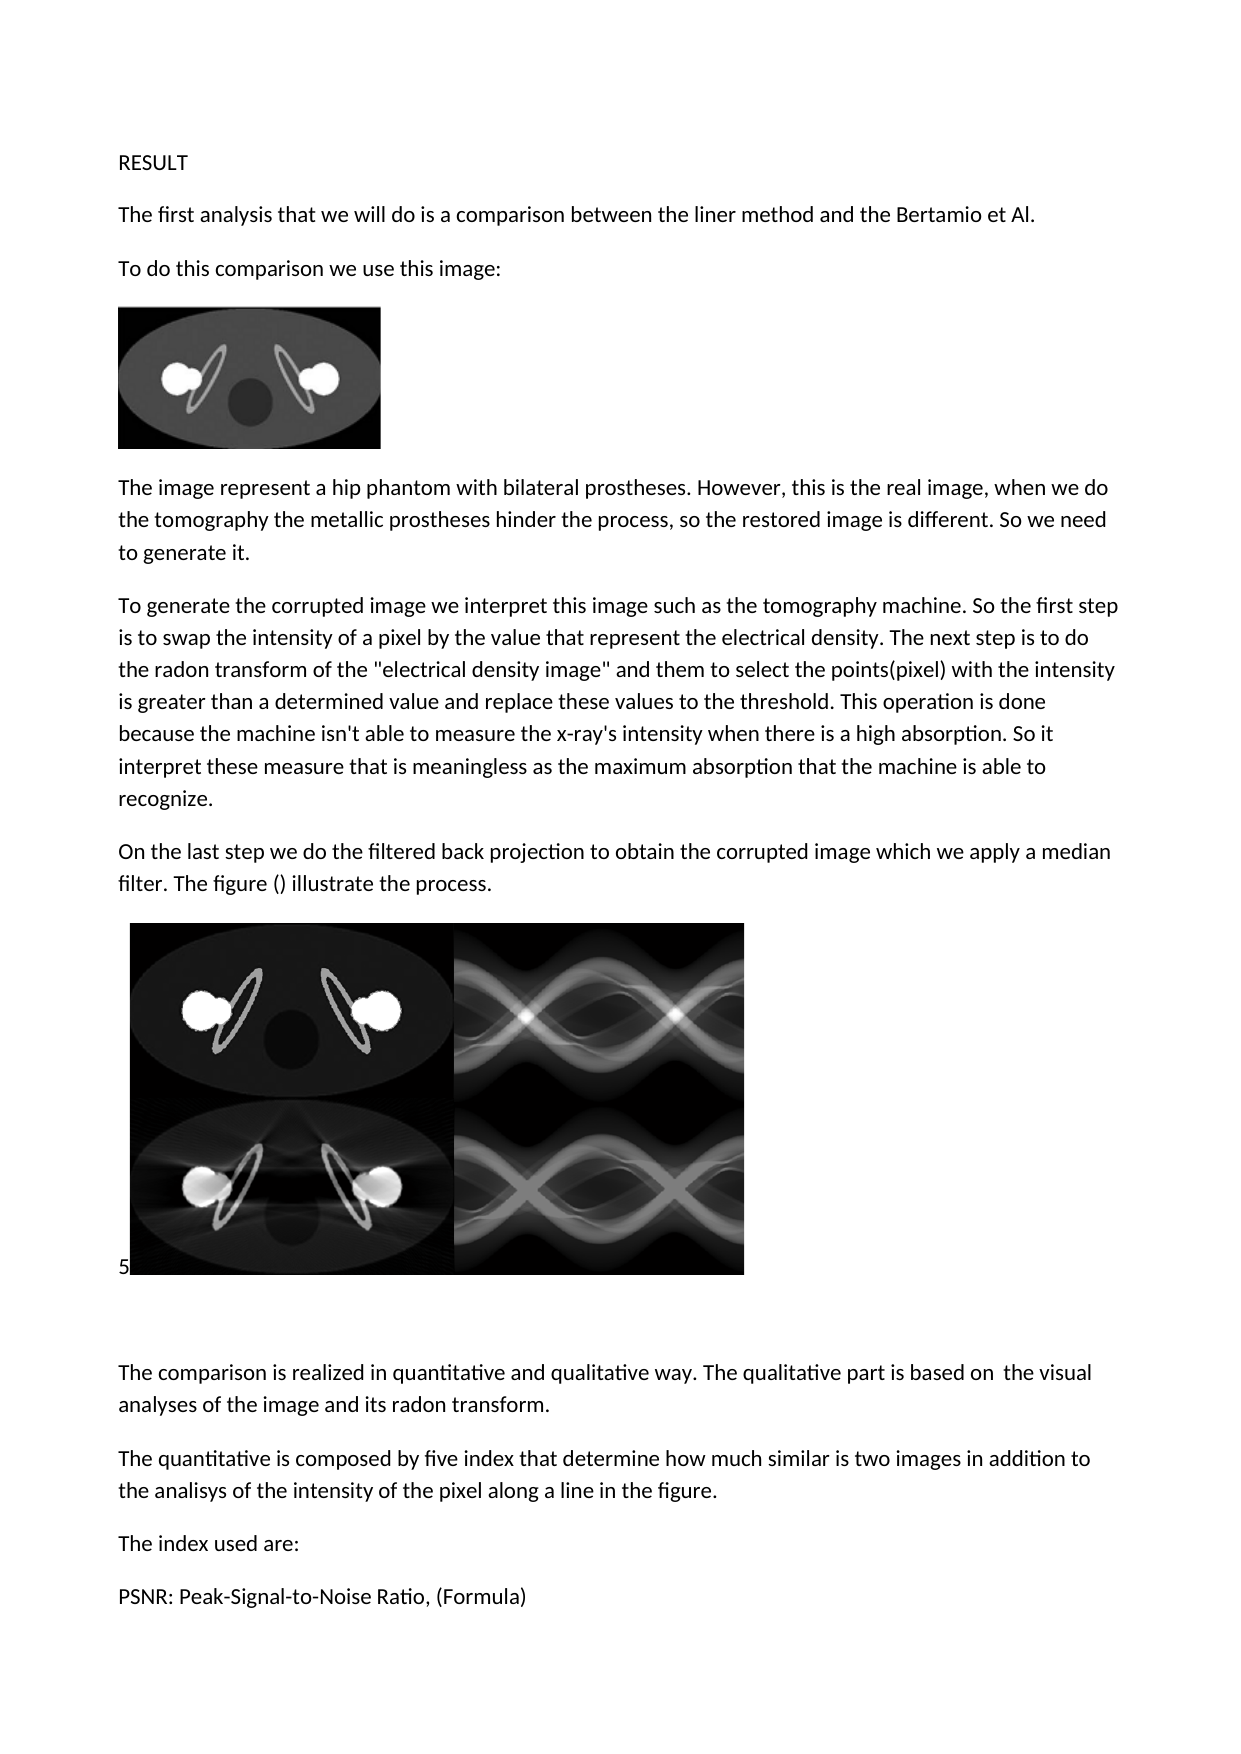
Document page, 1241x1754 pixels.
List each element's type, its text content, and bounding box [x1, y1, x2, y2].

text To do this comparison we use this image: [118, 254, 1122, 282]
text The quantitative is composed by five index that determine how much similar is two images in addition to the analisys of the intensity of the pixel along a line in the figure. [118, 1444, 1122, 1504]
text The image represent a hip phantom with bilateral prostheses. However, this is the real image, when we do the tomography the metallic prostheses hinder the process, so the restored image is different. So we need to generate it. [118, 473, 1122, 566]
picture [129, 922, 745, 1275]
picture [118, 306, 381, 449]
text RESULT [118, 148, 1122, 176]
text The index used are: [118, 1529, 1122, 1557]
text The first analysis that we will do is a comparison between the liner method and the Bertamio et Al. [118, 201, 1122, 229]
text The comparison is realized in quantitative and qualitative way. The qualitative part is based on the visual analyses of the image and its radon transform. [118, 1358, 1122, 1419]
text To generate the corrupted image we interpret this image such as the tomography machine. So the first step is to swap the intensity of a pixel by the value that represent the electrical density. The next step is to do the radon transform of the "electrical density image" and them to select the points(pixel) with the intensity is greater than a determined value and replace these values to the threshold. This operation is done because the machine isn't able to measure the x-ray's intensity when there is a high absorption. So it interpret these measure that is meaningless as the maximum absorption that the machine is able to recognize. [118, 591, 1122, 812]
text On the last step we do the filtered back projection to obtain the corrupted image which we apply a median filter. The figure () illustrate the process. [118, 837, 1122, 897]
text PSNR: Peak-Signal-to-Noise Ratio, (Formula) [118, 1582, 1122, 1610]
